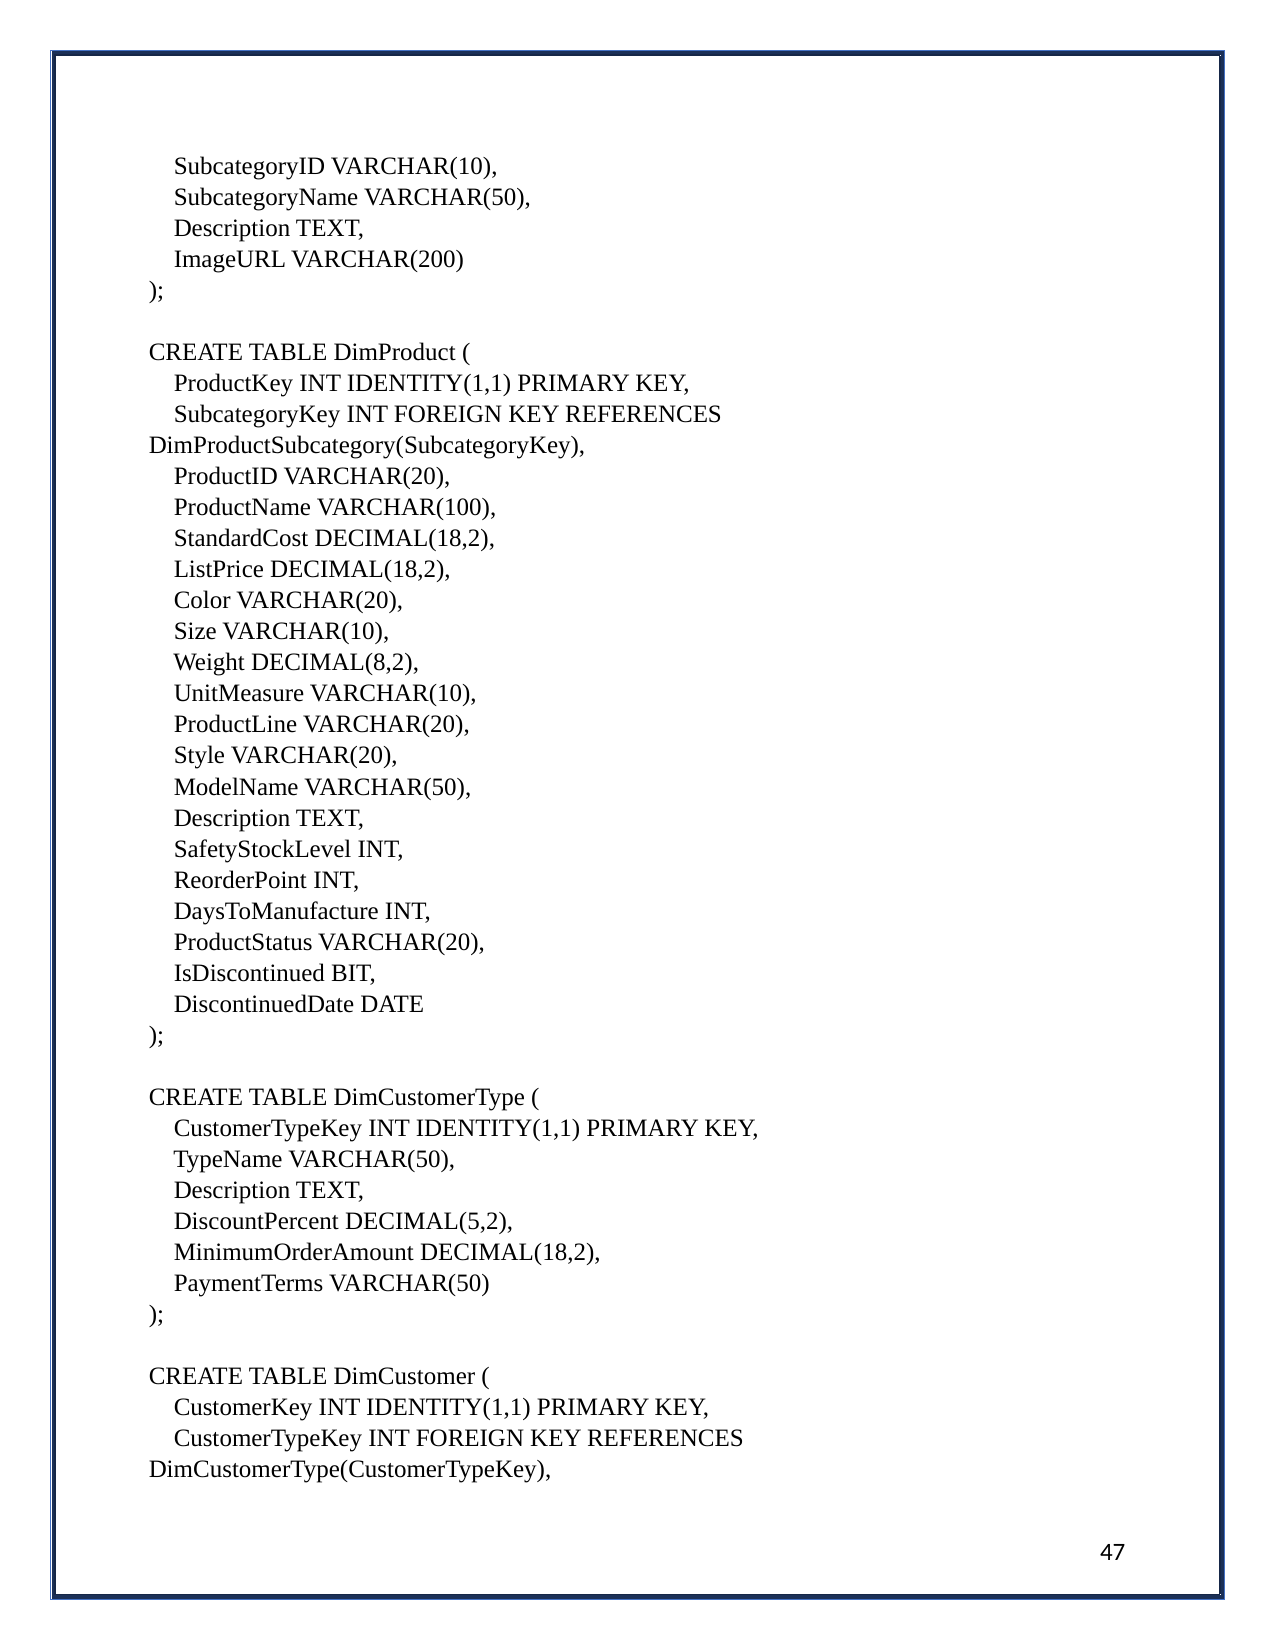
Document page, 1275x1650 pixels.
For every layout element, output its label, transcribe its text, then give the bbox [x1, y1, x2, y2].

text ); [148, 1020, 1125, 1049]
text ListPrice DECIMAL(18,2), [148, 554, 1125, 583]
text UnitMeasure VARCHAR(10), [148, 678, 1125, 707]
text Description TEXT, [148, 803, 1125, 831]
text Description TEXT, [148, 213, 1125, 242]
text ReorderPoint INT, [148, 865, 1125, 893]
text IsDiscontinued BIT, [148, 958, 1125, 987]
text SubcategoryID VARCHAR(10), [148, 151, 1125, 179]
text CustomerTypeKey INT FOREIGN KEY REFERENCES [148, 1423, 1125, 1452]
text ProductStatus VARCHAR(20), [148, 927, 1125, 956]
text Weight DECIMAL(8,2), [148, 647, 1125, 676]
text ModelName VARCHAR(50), [148, 772, 1125, 800]
text TypeName VARCHAR(50), [148, 1144, 1125, 1173]
text CREATE TABLE DimCustomer ( [148, 1361, 1125, 1390]
text DaysToManufacture INT, [148, 896, 1125, 924]
text ProductLine VARCHAR(20), [148, 709, 1125, 738]
text ); [148, 275, 1125, 304]
text ProductID VARCHAR(20), [148, 461, 1125, 490]
text DiscountPercent DECIMAL(5,2), [148, 1206, 1125, 1235]
text DimProductSubcategory(SubcategoryKey), [148, 430, 1125, 459]
text Style VARCHAR(20), [148, 741, 1125, 769]
text ); [148, 1299, 1125, 1328]
text ImageURL VARCHAR(200) [148, 244, 1125, 273]
text Color VARCHAR(20), [148, 585, 1125, 614]
text StandardCost DECIMAL(18,2), [148, 523, 1125, 552]
text CustomerTypeKey INT IDENTITY(1,1) PRIMARY KEY, [148, 1113, 1125, 1142]
text DiscontinuedDate DATE [148, 989, 1125, 1018]
text CREATE TABLE DimCustomerType ( [148, 1082, 1125, 1111]
text ProductKey INT IDENTITY(1,1) PRIMARY KEY, [148, 368, 1125, 397]
text ProductName VARCHAR(100), [148, 492, 1125, 521]
text DimCustomerType(CustomerTypeKey), [148, 1454, 1125, 1483]
text SubcategoryKey INT FOREIGN KEY REFERENCES [148, 399, 1125, 428]
text CREATE TABLE DimProduct ( [148, 337, 1125, 366]
text SubcategoryName VARCHAR(50), [148, 182, 1125, 211]
text MinimumOrderAmount DECIMAL(18,2), [148, 1237, 1125, 1266]
text Size VARCHAR(10), [148, 616, 1125, 645]
text PaymentTerms VARCHAR(50) [148, 1268, 1125, 1297]
text SafetyStockLevel INT, [148, 834, 1125, 862]
text Description TEXT, [148, 1175, 1125, 1204]
text CustomerKey INT IDENTITY(1,1) PRIMARY KEY, [148, 1392, 1125, 1421]
